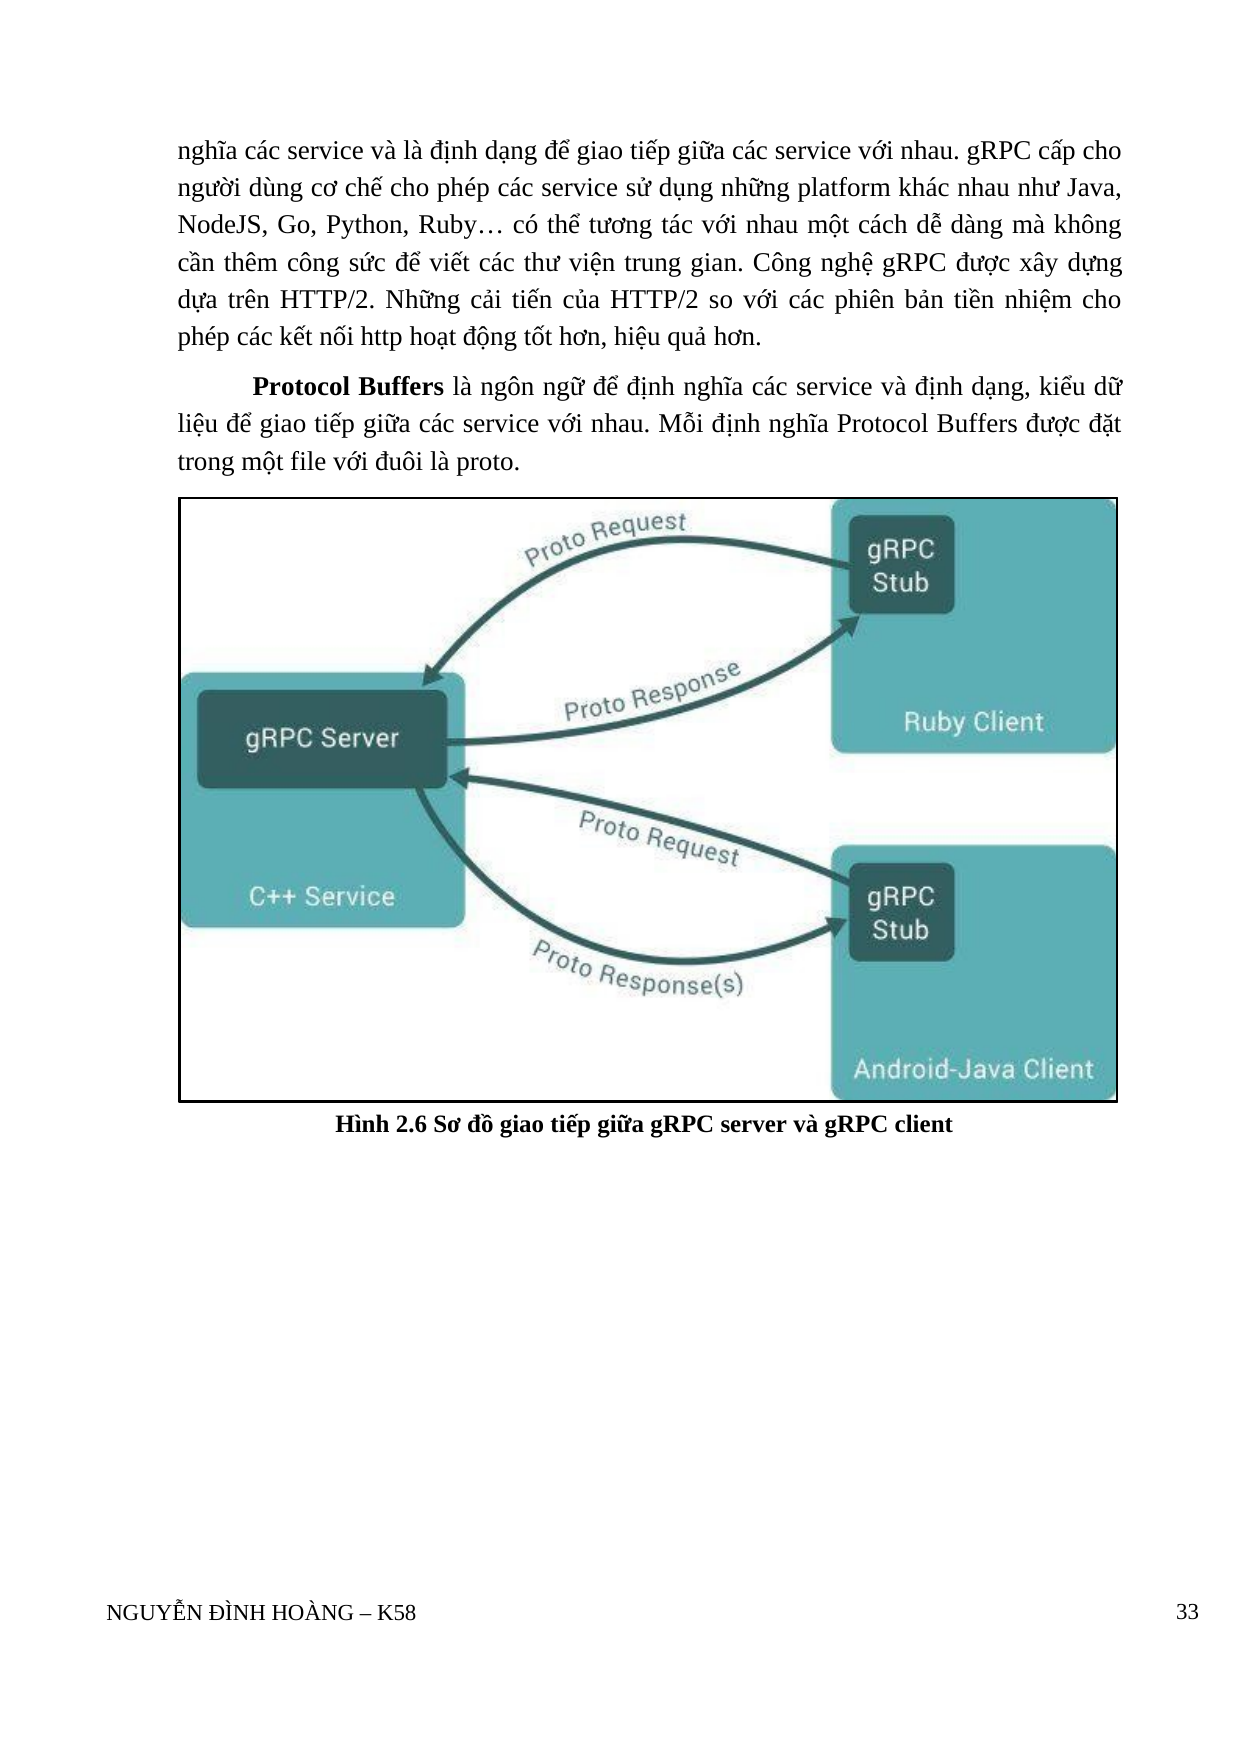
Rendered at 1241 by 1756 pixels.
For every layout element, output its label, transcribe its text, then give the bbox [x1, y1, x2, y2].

text Protocol Buffers là ngôn ngữ để định nghĩa các service và định dạng, kiểu dữ liệu để giao tiếp giữa các service với nhau. Mỗi định nghĩa Protocol Buffers được đặt trong một file với đuôi là proto. [177, 370, 1123, 476]
text nghĩa các service và là định dạng để giao tiếp giữa các service với nhau. gRPC cấp cho người dùng cơ chế cho phép các service sử dụng những platform khác nhau như Java, NodeJS, Go, Python, Ruby… có thể tương tác với nhau một cách dễ dàng mà không cần thêm công sức để viết các thư viện trung gian. Công nghệ gRPC được xây dựng dựa trên HTTP/2. Những cải tiến của HTTP/2 so với các phiên bản tiền nhiệm cho phép các kết nối http hoạt động tốt hơn, hiệu quả hơn. [177, 134, 1123, 351]
text Hình 2.6 Sơ đồ giao tiếp giữa gRPC server và gRPC client [89, 482, 1198, 1138]
